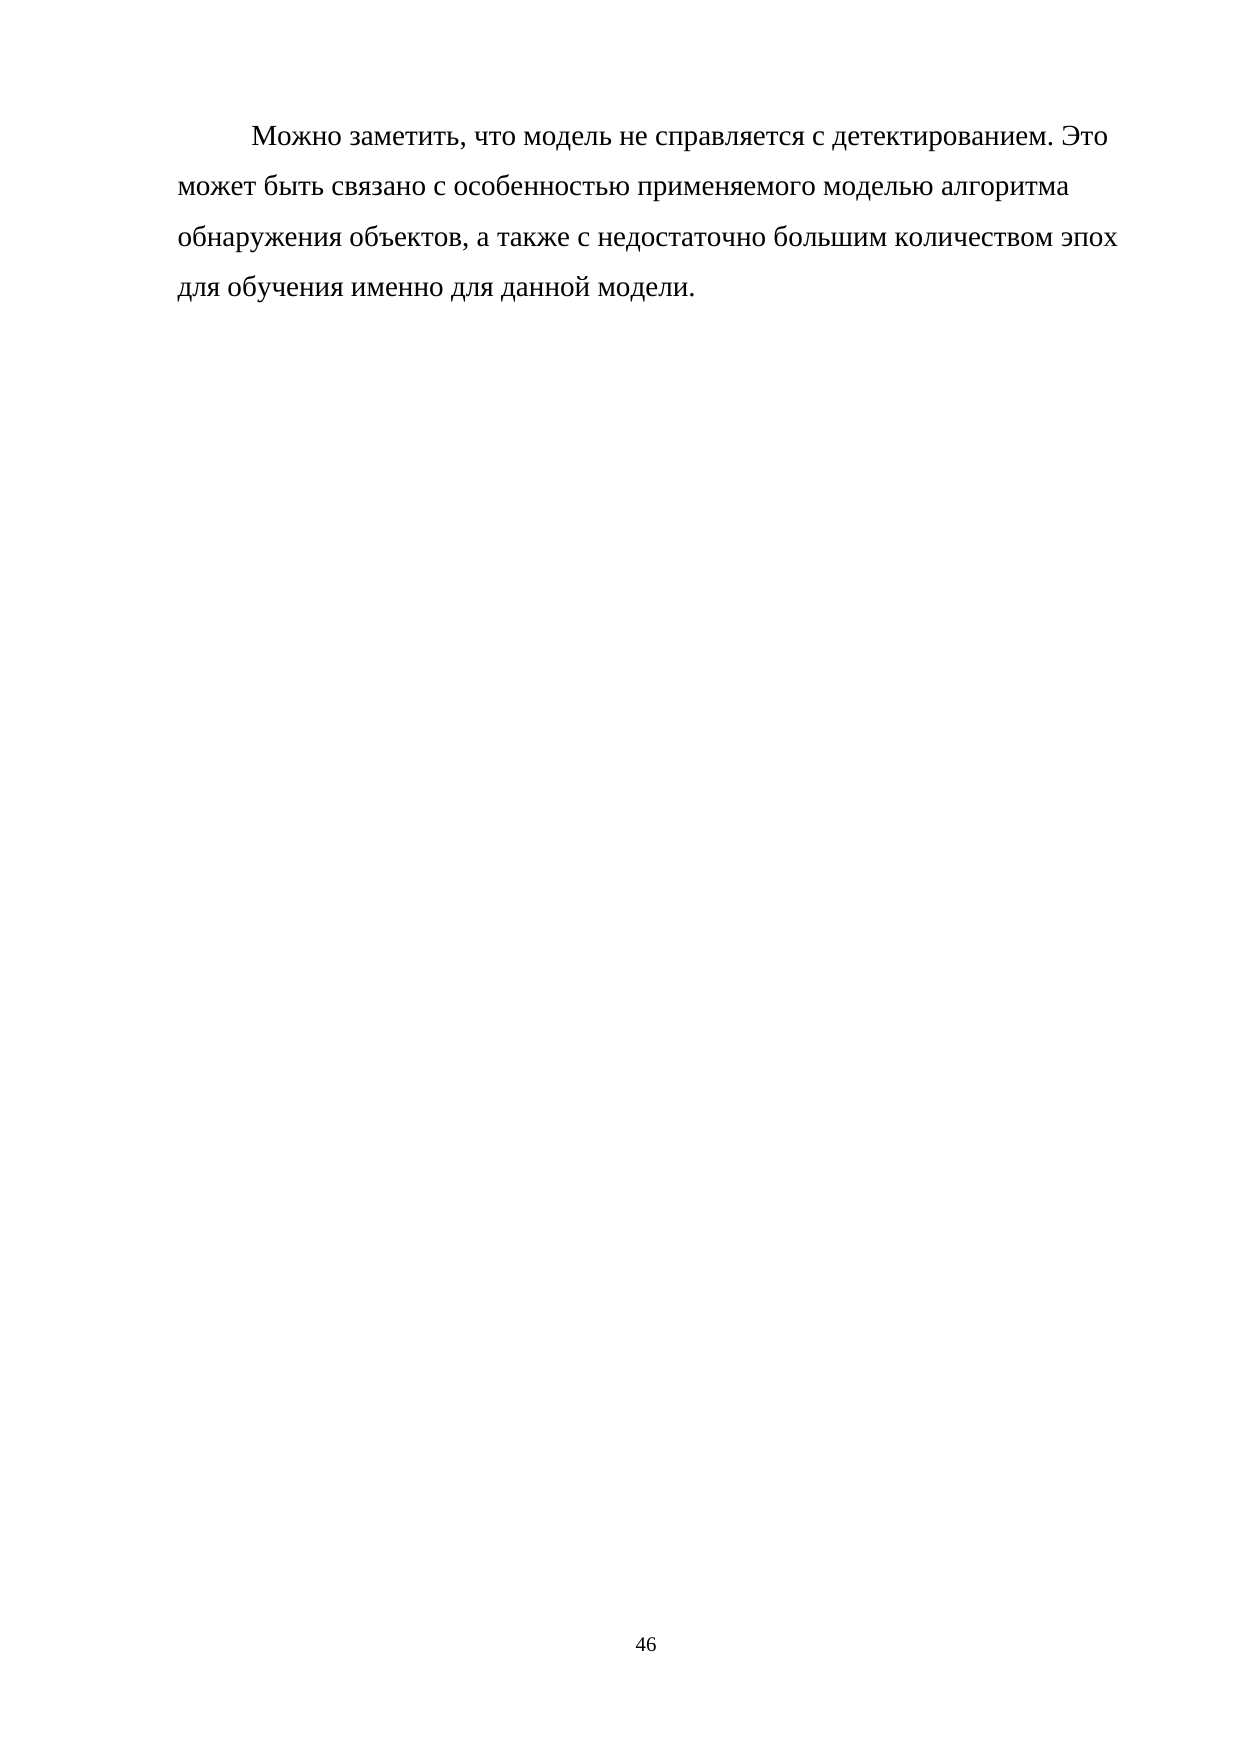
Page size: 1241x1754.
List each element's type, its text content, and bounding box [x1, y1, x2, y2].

text Можно заметить, что модель не справляется с детектированием. Это может быть связано с особенностью применяемого моделью алгоритма обнаружения объектов, а также с недостаточно большим количеством эпох для обучения именно для данной модели. [177, 118, 1152, 303]
